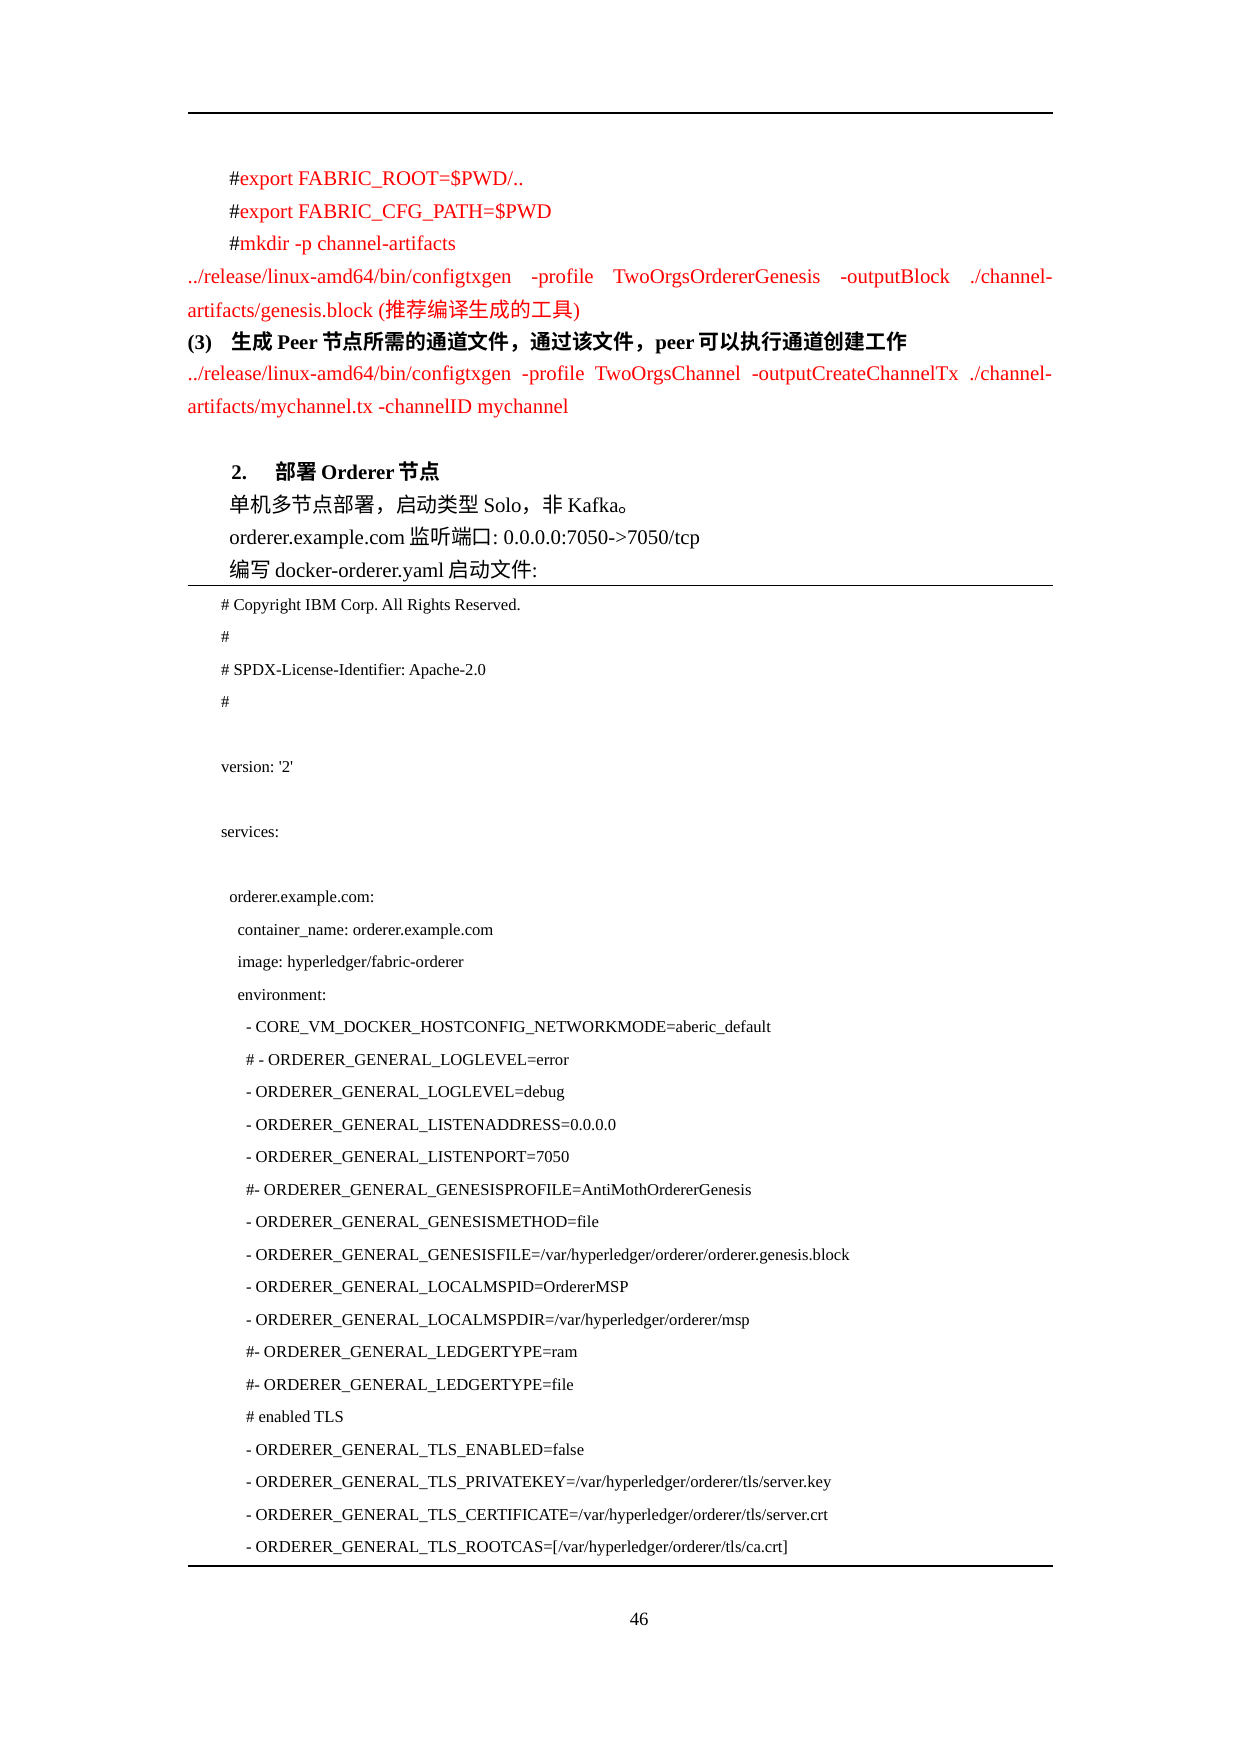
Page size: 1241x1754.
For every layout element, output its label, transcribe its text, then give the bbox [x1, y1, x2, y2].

text - ORDERER_GENERAL_TLS_CERTIFICATE=/var/hyperledger/orderer/tls/server.crt [187, 1498, 1053, 1527]
text #mkdir -p channel-artifacts [187, 227, 1053, 259]
text - ORDERER_GENERAL_LOCALMSPID=OrdererMSP [187, 1271, 1053, 1303]
text # SPDX-License-Identifier: Apache-2.0 [187, 653, 1053, 686]
subtitle 生成Peer节点所需的通道文件，通过该文件，peer可以执行通道创建工作 [187, 324, 1053, 357]
text - ORDERER_GENERAL_LOGLEVEL=debug [187, 1076, 1053, 1108]
text #- ORDERER_GENERAL_GENESISPROFILE=AntiMothOrdererGenesis [187, 1173, 1053, 1206]
text - ORDERER_GENERAL_GENESISMETHOD=file [187, 1206, 1053, 1238]
text # enabled TLS [187, 1401, 1053, 1433]
text image: hyperledger/fabric-orderer [187, 946, 1053, 978]
text - ORDERER_GENERAL_GENESISFILE=/var/hyperledger/orderer/orderer.genesis.block [187, 1238, 1053, 1271]
text #export FABRIC_ROOT=$PWD/.. [187, 162, 1053, 194]
text - ORDERER_GENERAL_TLS_ENABLED=false [187, 1433, 1053, 1466]
text # - ORDERER_GENERAL_LOGLEVEL=error [187, 1043, 1053, 1076]
text orderer.example.com: [187, 881, 1053, 913]
text environment: [187, 978, 1053, 1011]
text - ORDERER_GENERAL_LISTENPORT=7050 [187, 1141, 1053, 1173]
text container_name: orderer.example.com [187, 913, 1053, 946]
text services: [187, 816, 1053, 848]
text - ORDERER_GENERAL_TLS_PRIVATEKEY=/var/hyperledger/orderer/tls/server.key [187, 1466, 1053, 1498]
text ../release/linux-amd64/bin/configtxgen -profile TwoOrgsOrdererGenesis -outputBlock ./channel-artifacts/genesis.block (推荐编译生成的工具) [187, 259, 1053, 324]
text #- ORDERER_GENERAL_LEDGERTYPE=ram [187, 1336, 1053, 1368]
text - ORDERER_GENERAL_LISTENADDRESS=0.0.0.0 [187, 1108, 1053, 1141]
text - ORDERER_GENERAL_TLS_ROOTCAS=[/var/hyperledger/orderer/tls/ca.crt] [187, 1527, 1053, 1567]
text # [187, 686, 1053, 718]
text # [187, 621, 1053, 653]
text ../release/linux-amd64/bin/configtxgen -profile TwoOrgsChannel -outputCreateChannelTx ./channel-artifacts/mychannel.tx -channelID mychannel [187, 357, 1053, 422]
text 编写docker-orderer.yaml启动文件: [187, 552, 1053, 584]
text - ORDERER_GENERAL_LOCALMSPDIR=/var/hyperledger/orderer/msp [187, 1303, 1053, 1336]
text orderer.example.com监听端口: 0.0.0.0:7050->7050/tcp [187, 519, 1053, 552]
text 单机多节点部署，启动类型Solo，非Kafka。 [187, 487, 1053, 519]
subtitle 部署Orderer节点 [231, 454, 1053, 487]
text version: '2' [187, 751, 1053, 783]
text #- ORDERER_GENERAL_LEDGERTYPE=file [187, 1368, 1053, 1401]
text # Copyright IBM Corp. All Rights Reserved. [187, 586, 1053, 621]
text - CORE_VM_DOCKER_HOSTCONFIG_NETWORKMODE=aberic_default [187, 1011, 1053, 1043]
text #export FABRIC_CFG_PATH=$PWD [187, 194, 1053, 227]
